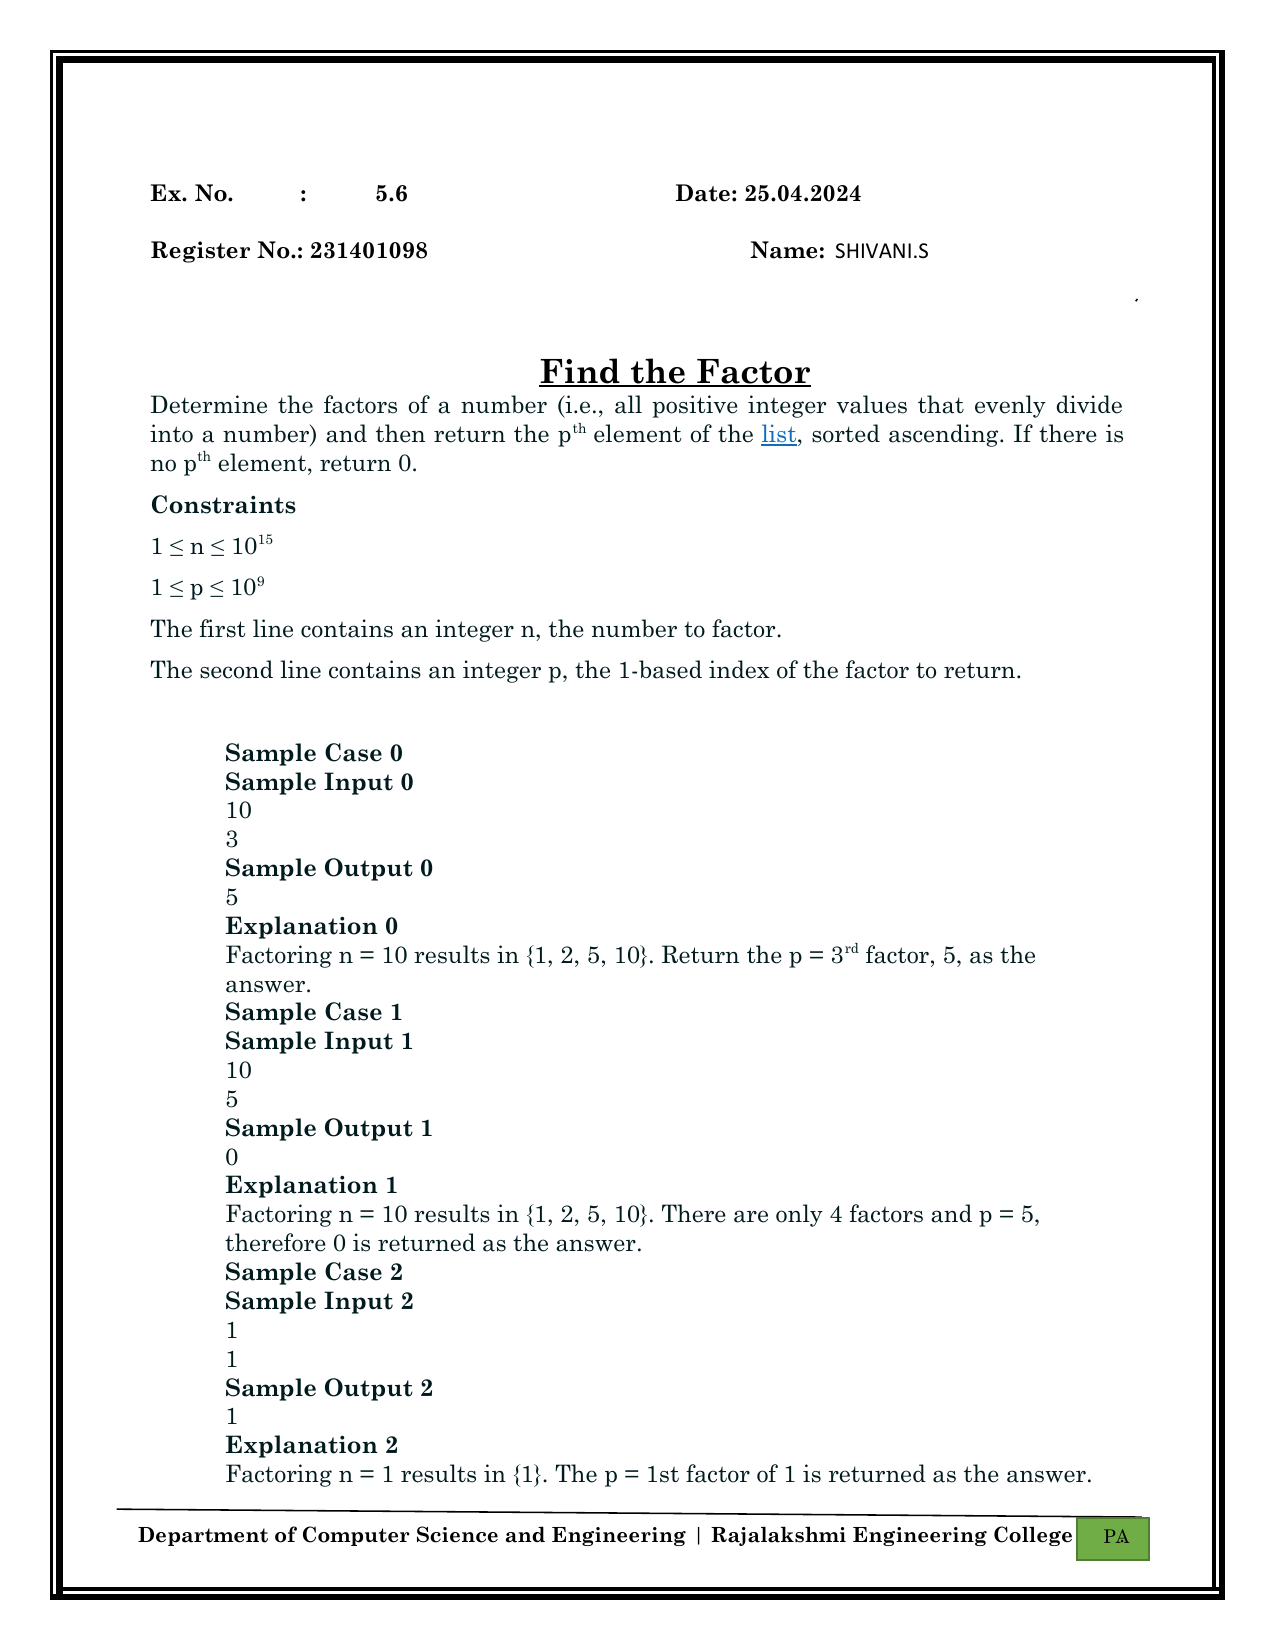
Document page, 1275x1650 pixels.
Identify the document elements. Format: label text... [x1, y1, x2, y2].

text 10 [225, 1055, 1125, 1084]
text Explanation 1 [225, 1170, 1125, 1199]
text Sample Output 1 [225, 1113, 1125, 1141]
text Factoring n = 10 results in {1, 2, 5, 10}. Return the p = 3rd factor, 5, as the answer. [225, 939, 1125, 997]
text Sample Case 1 [225, 997, 1125, 1026]
text Sample Case 2 [225, 1257, 1125, 1286]
text 3 [225, 824, 1125, 853]
text The second line contains an integer p, the 1-based index of the factor to return. [150, 655, 1125, 684]
text Explanation 2 [225, 1430, 1125, 1459]
text Determine the factors of a number (i.e., all positive integer values that evenly divide into a number) and then return the pth element of the list, sorted ascending. If there is no pth element, return 0. [150, 390, 1125, 477]
text 5 [225, 1084, 1125, 1113]
text Sample Input 1 [225, 1026, 1125, 1055]
text Constraints [150, 489, 1125, 518]
text 1 [225, 1343, 1125, 1372]
text 1 [225, 1314, 1125, 1343]
text Find the Factor [225, 350, 1125, 390]
text The first line contains an integer n, the number to factor. [150, 613, 1125, 642]
text 10 [225, 795, 1125, 824]
text Factoring n = 1 results in {1}. The p = 1st factor of 1 is returned as the answer. [225, 1459, 1125, 1488]
text Sample Input 0 [225, 766, 1125, 795]
text 1 ≤ n ≤ 1015 [150, 531, 1125, 559]
text 0 [225, 1141, 1125, 1170]
text 5 [225, 882, 1125, 911]
text Register No.: 231401098 Name: SHIVANI.S [150, 236, 1125, 264]
text Factoring n = 10 results in {1, 2, 5, 10}. There are only 4 factors and p = 5, therefore 0 is returned as the answer. [225, 1199, 1125, 1257]
text Ex. No. : 5.6 Date: 25.04.2024 [150, 179, 1125, 207]
text Explanation 0 [225, 911, 1125, 939]
text Sample Input 2 [225, 1286, 1125, 1314]
text Sample Output 0 [225, 853, 1125, 882]
text Sample Case 0 [225, 737, 1125, 766]
text Sample Output 2 [225, 1372, 1125, 1401]
text 1 [225, 1401, 1125, 1430]
text 1 ≤ p ≤ 109 [150, 572, 1125, 601]
